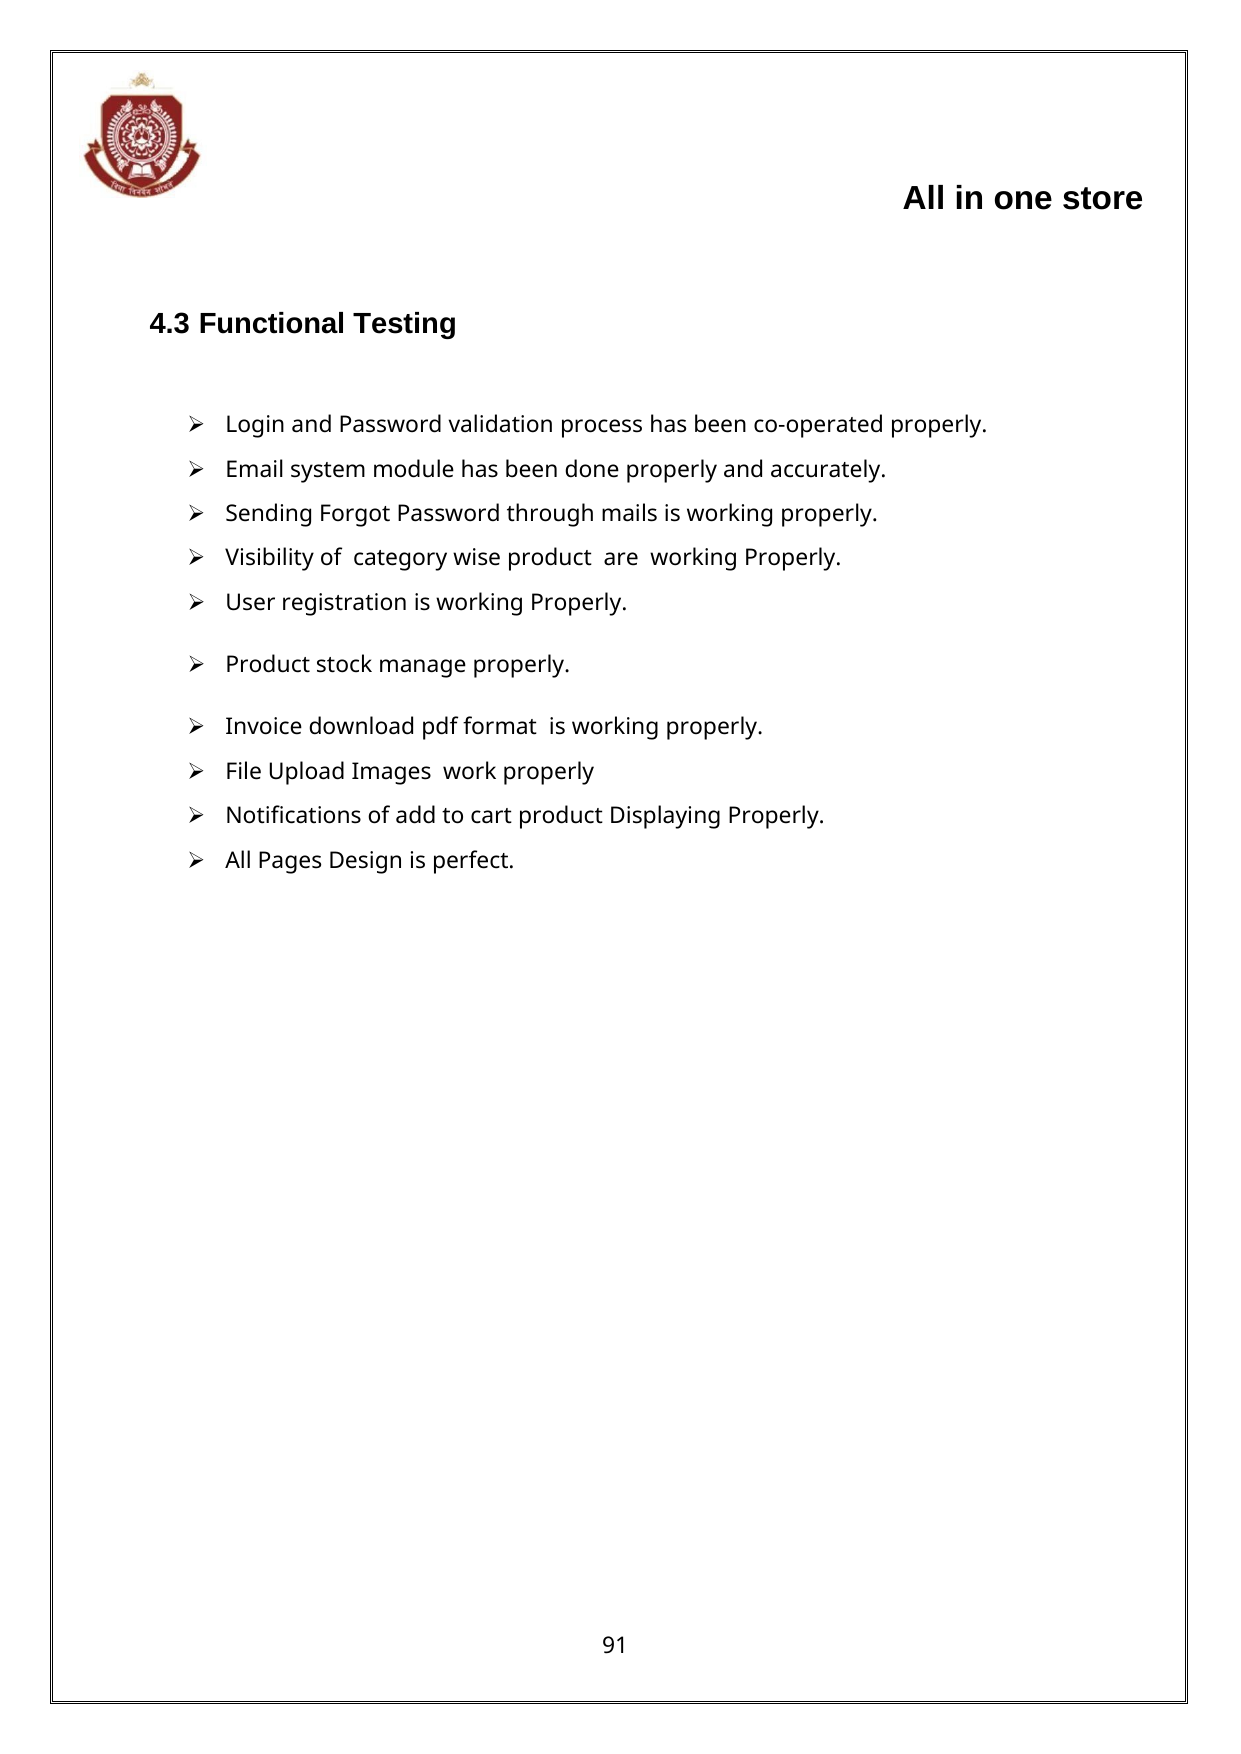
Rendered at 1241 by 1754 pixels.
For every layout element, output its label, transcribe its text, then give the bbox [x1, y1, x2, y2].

list User registration is working Properly. [187, 586, 1185, 617]
list File Upload Images work properly [187, 755, 1185, 786]
list Login and Password validation process has been co-operated properly. [187, 408, 1185, 439]
list Product stock manage properly. [187, 648, 1185, 679]
subtitle Functional Testing [149, 307, 1185, 340]
list Visibility of category wise product are working Properly. [187, 541, 1185, 572]
list All Pages Design is perfect. [187, 843, 1185, 875]
list Sending Forgot Password through mails is working properly. [187, 497, 1185, 528]
list Notifications of add to cart product Displaying Properly. [187, 799, 1185, 830]
picture [79, 70, 207, 198]
list Invoice download pdf format is working properly. [187, 710, 1185, 741]
list Email system module has been done properly and accurately. [187, 452, 1185, 484]
